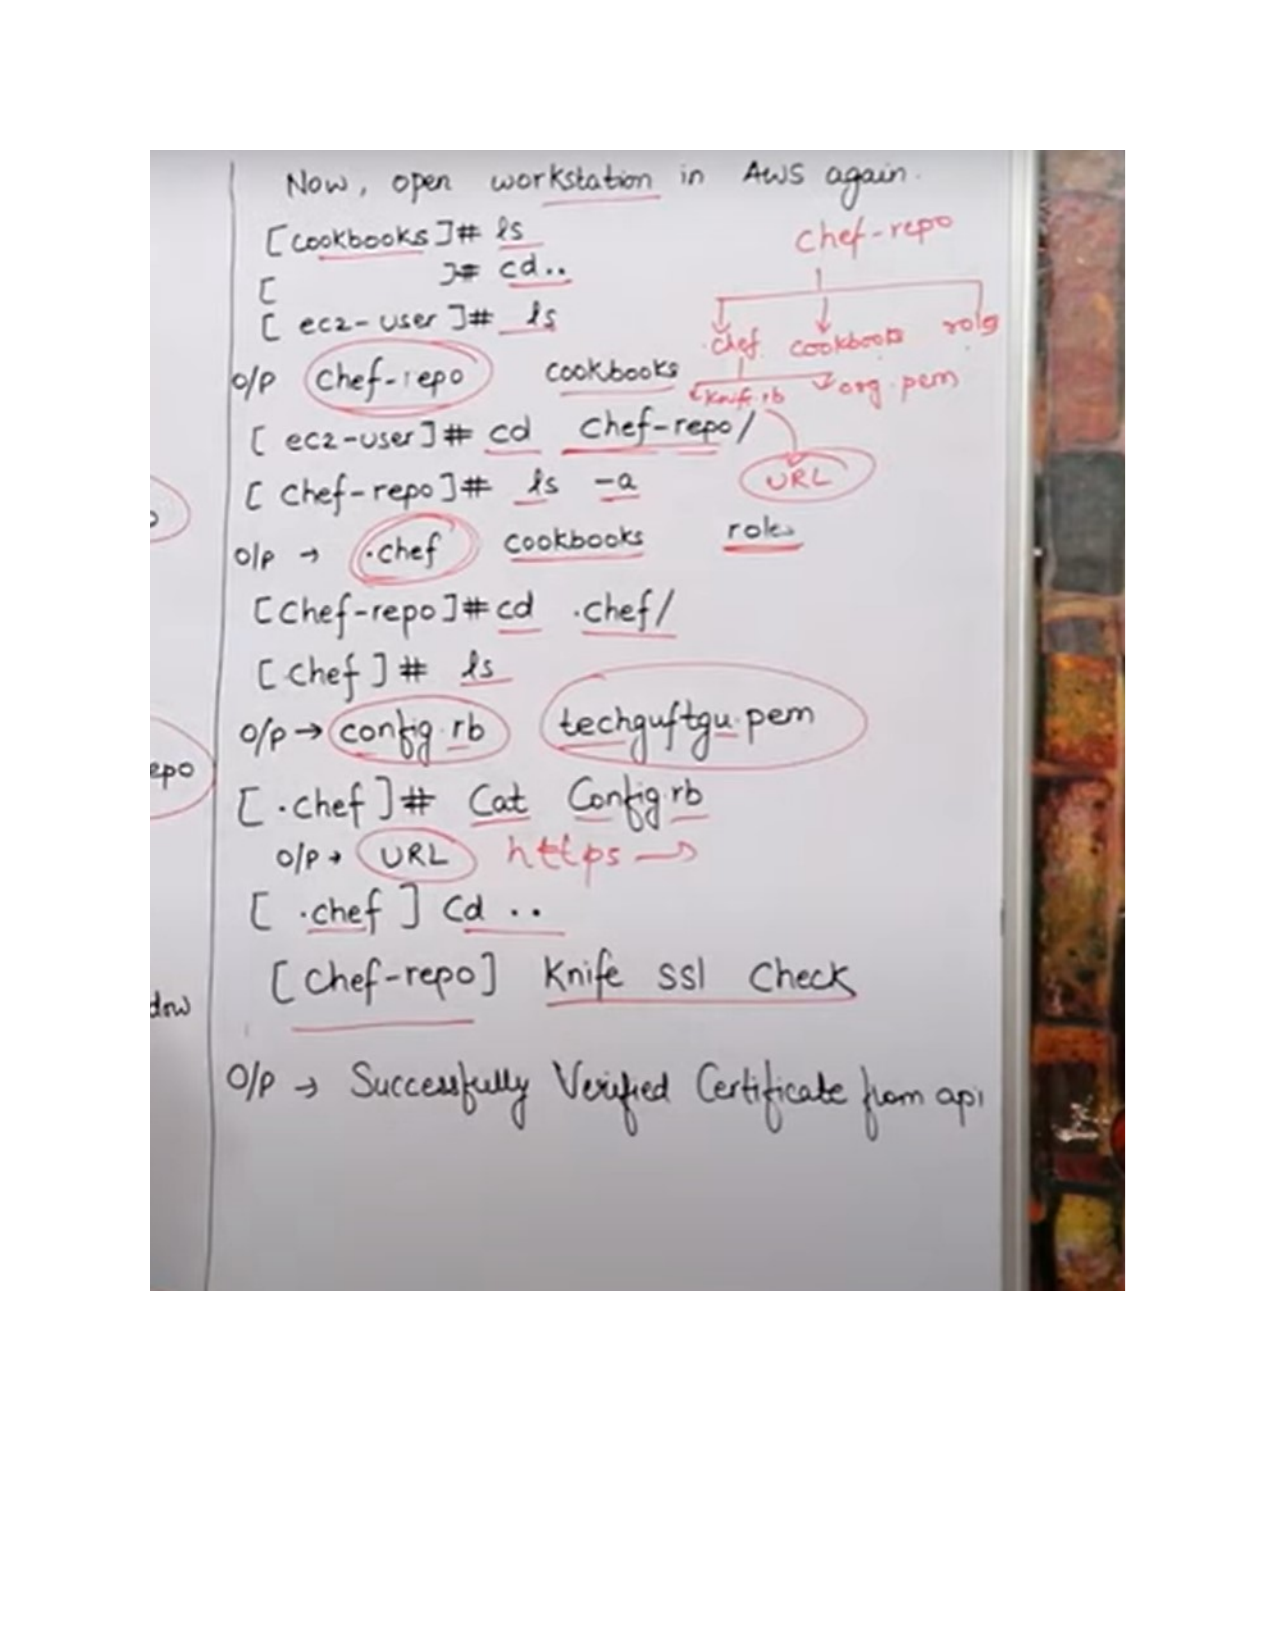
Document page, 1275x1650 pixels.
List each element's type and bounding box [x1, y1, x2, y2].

picture [150, 150, 1125, 1291]
